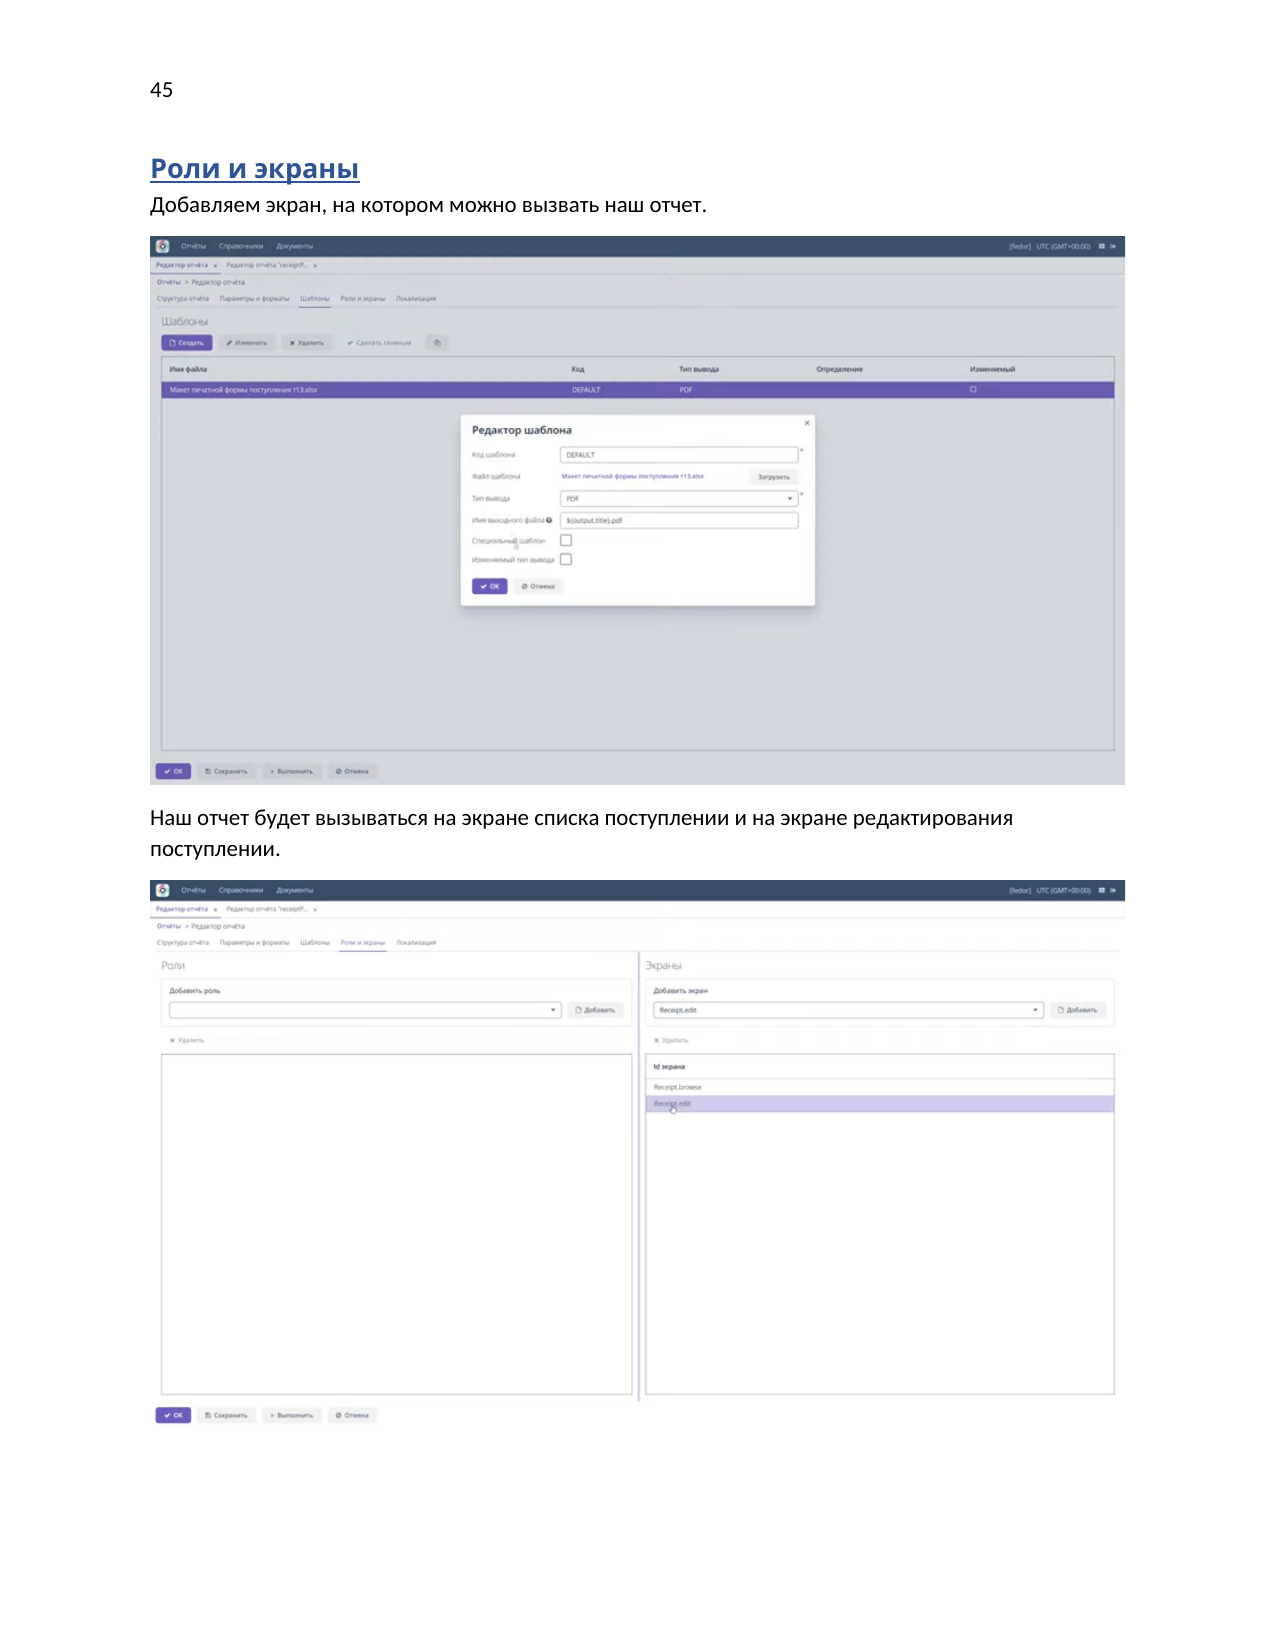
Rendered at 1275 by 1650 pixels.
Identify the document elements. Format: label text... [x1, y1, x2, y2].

text Наш отчет будет вызываться на экране списка поступлении и на экране редактирования поступлении. [150, 803, 1125, 862]
text Добавляем экран, на котором можно вызвать наш отчет. [150, 190, 1125, 218]
picture [150, 880, 1125, 1429]
subtitle Роли и экраны [150, 150, 1125, 187]
picture [150, 236, 1125, 785]
